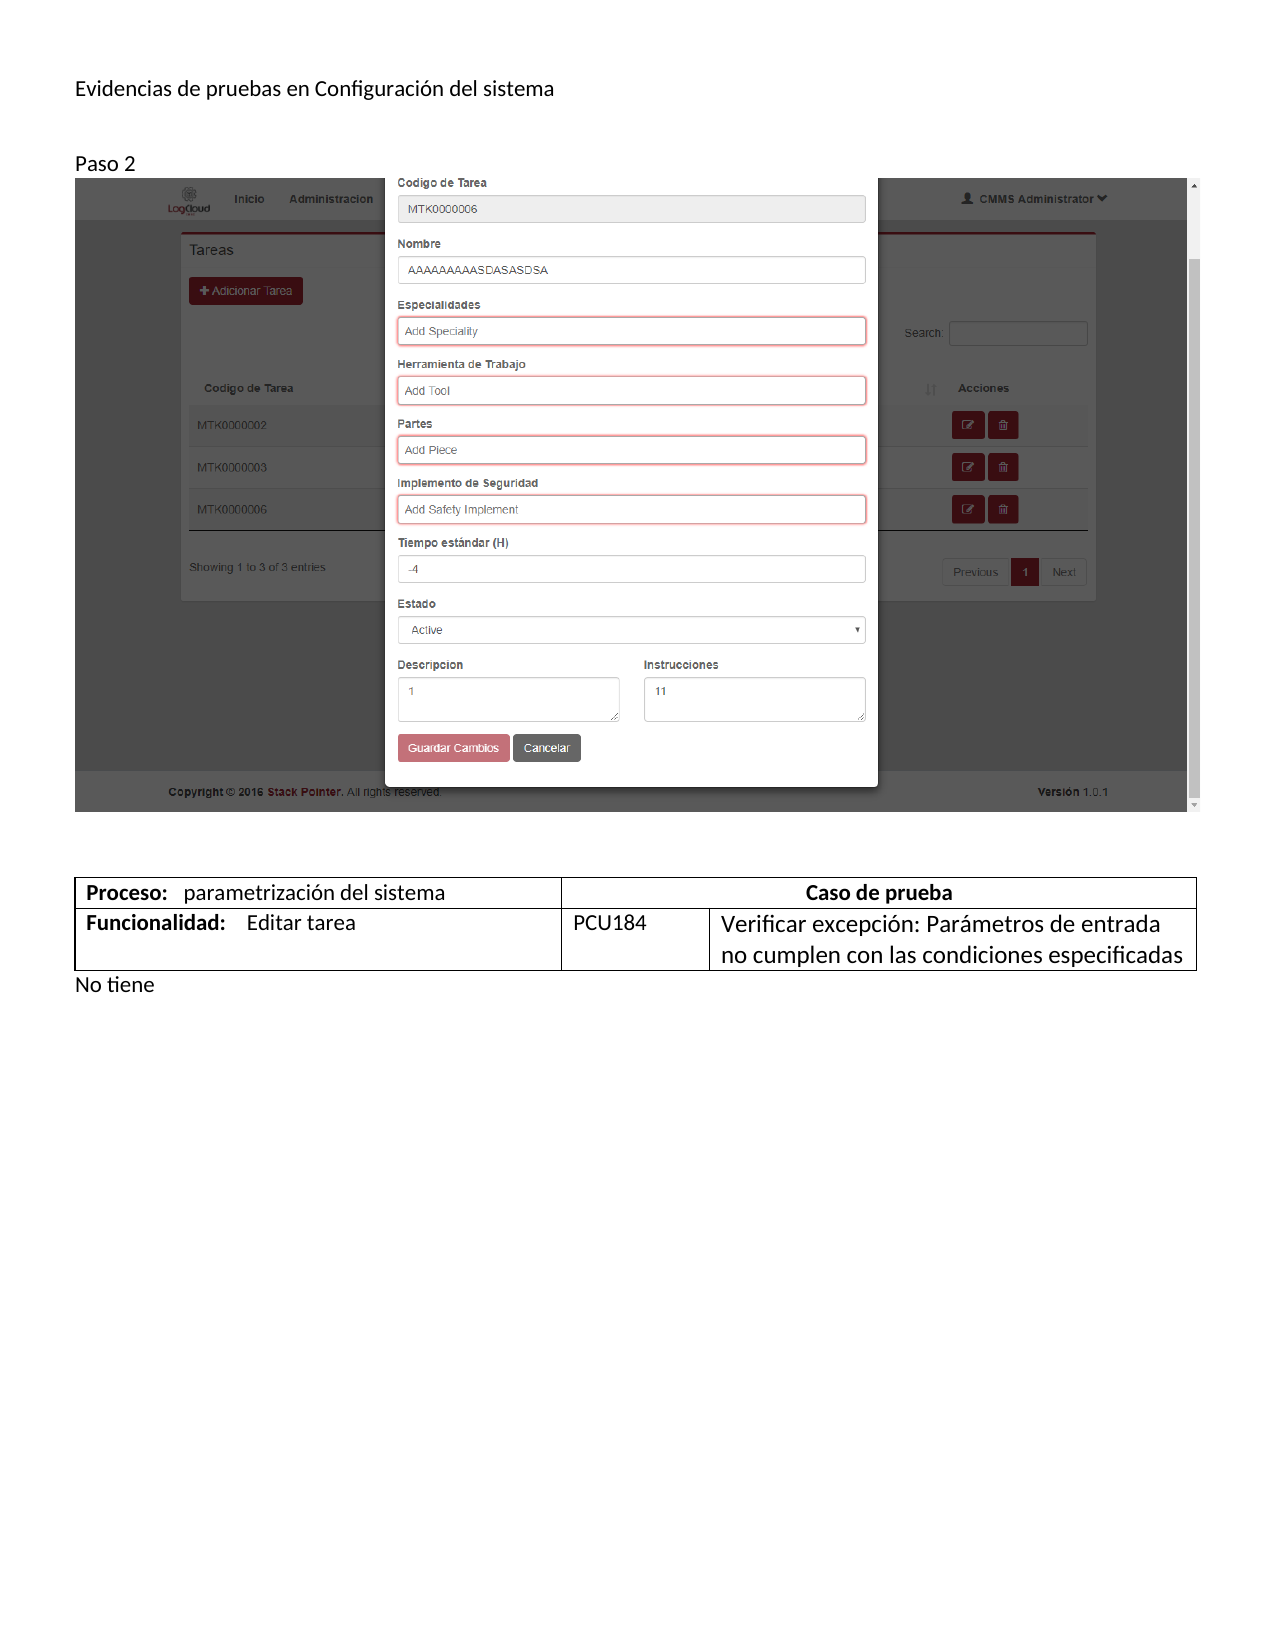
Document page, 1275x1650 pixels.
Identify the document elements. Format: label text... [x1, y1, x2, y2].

text No tiene [75, 971, 1200, 998]
picture [75, 178, 1200, 812]
text Paso 2 [75, 149, 1200, 178]
table_cell Verificar excepción: Parámetros de entrada no cumplen con las condiciones especificadas [710, 909, 1196, 969]
table_cell PCU184 [562, 909, 709, 969]
table_header Proceso: parametrización del sistema [76, 878, 561, 907]
table_cell Funcionalidad: Editar tarea [76, 909, 561, 969]
table_header Caso de prueba [562, 878, 1196, 907]
